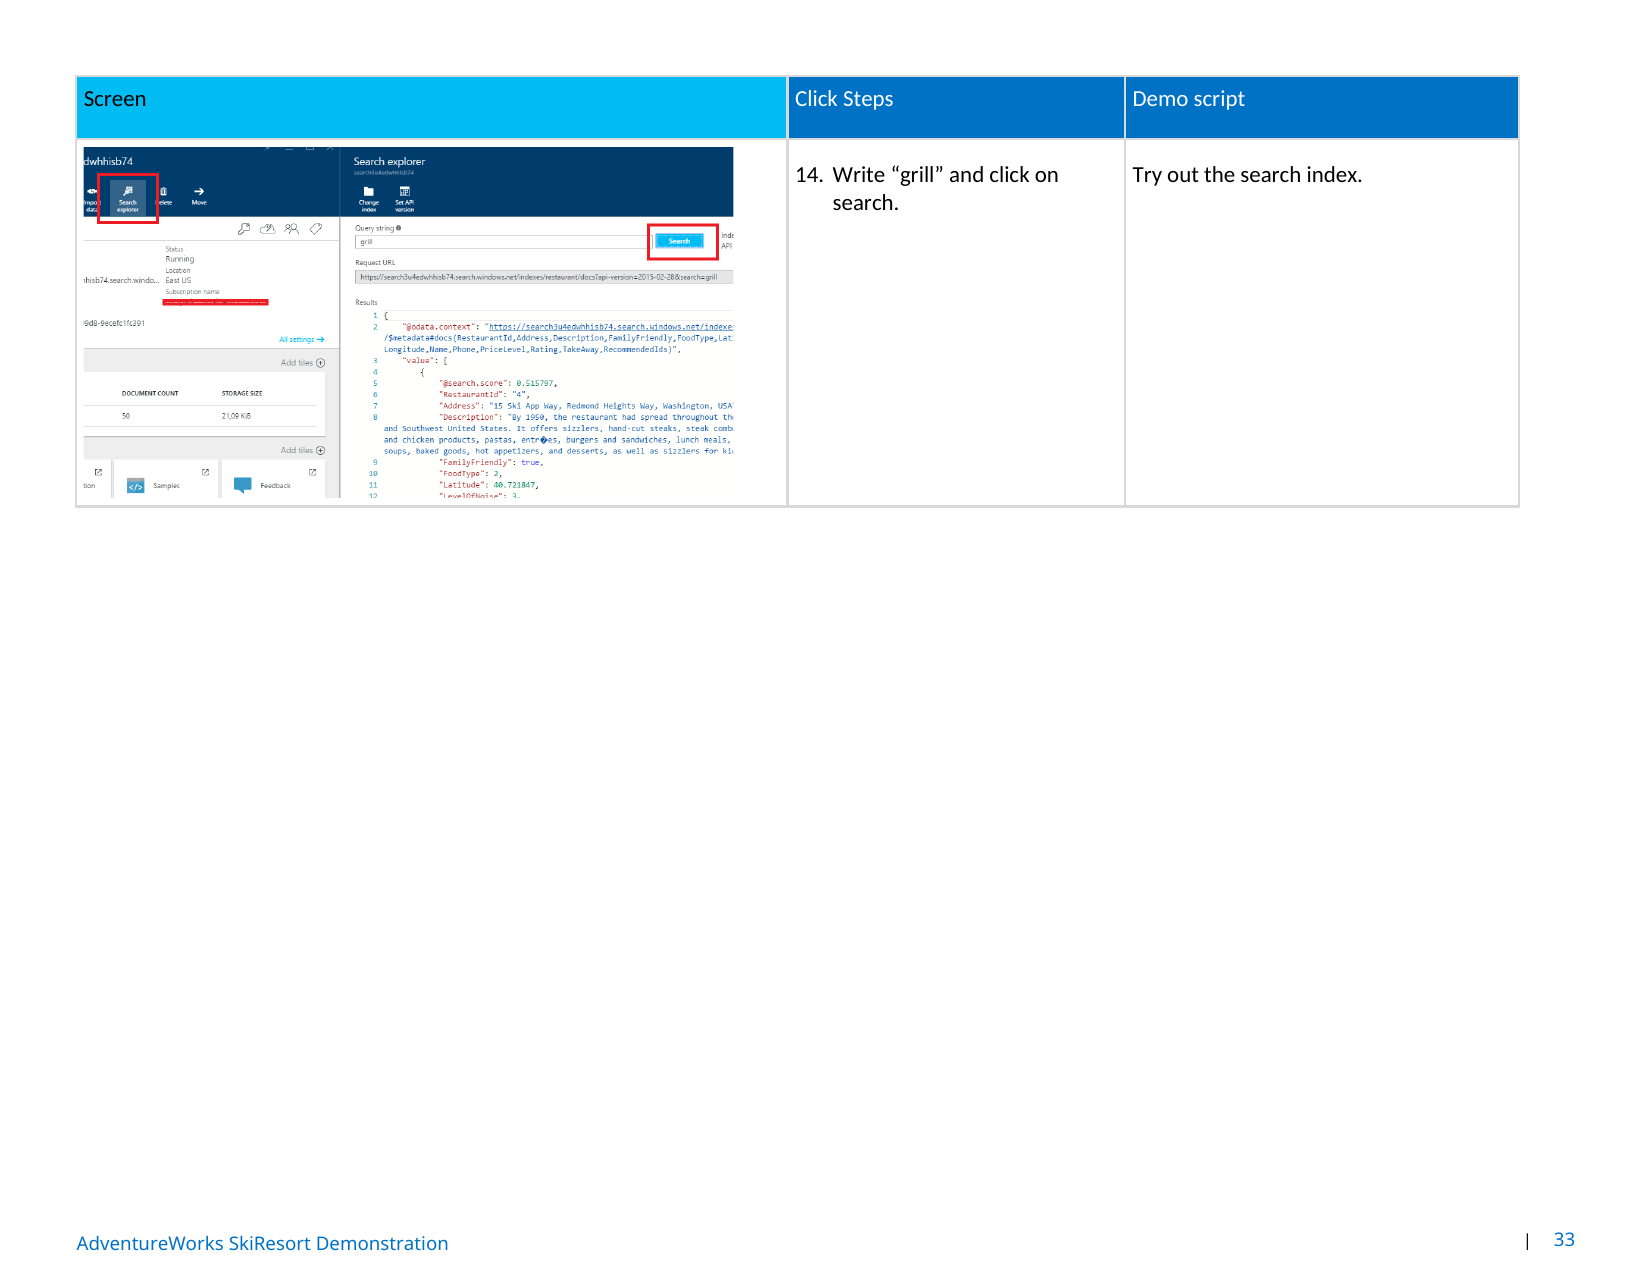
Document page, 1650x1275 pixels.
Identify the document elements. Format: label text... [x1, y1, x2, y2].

table_header Click Steps [789, 77, 1124, 138]
picture [83, 147, 734, 498]
table_header Demo script [1126, 77, 1518, 138]
table_cell [77, 140, 786, 505]
table_cell Write “grill” and click on search. [789, 140, 1124, 505]
table_header Screen [77, 77, 786, 138]
table_cell Try out the search index. [1126, 140, 1518, 505]
